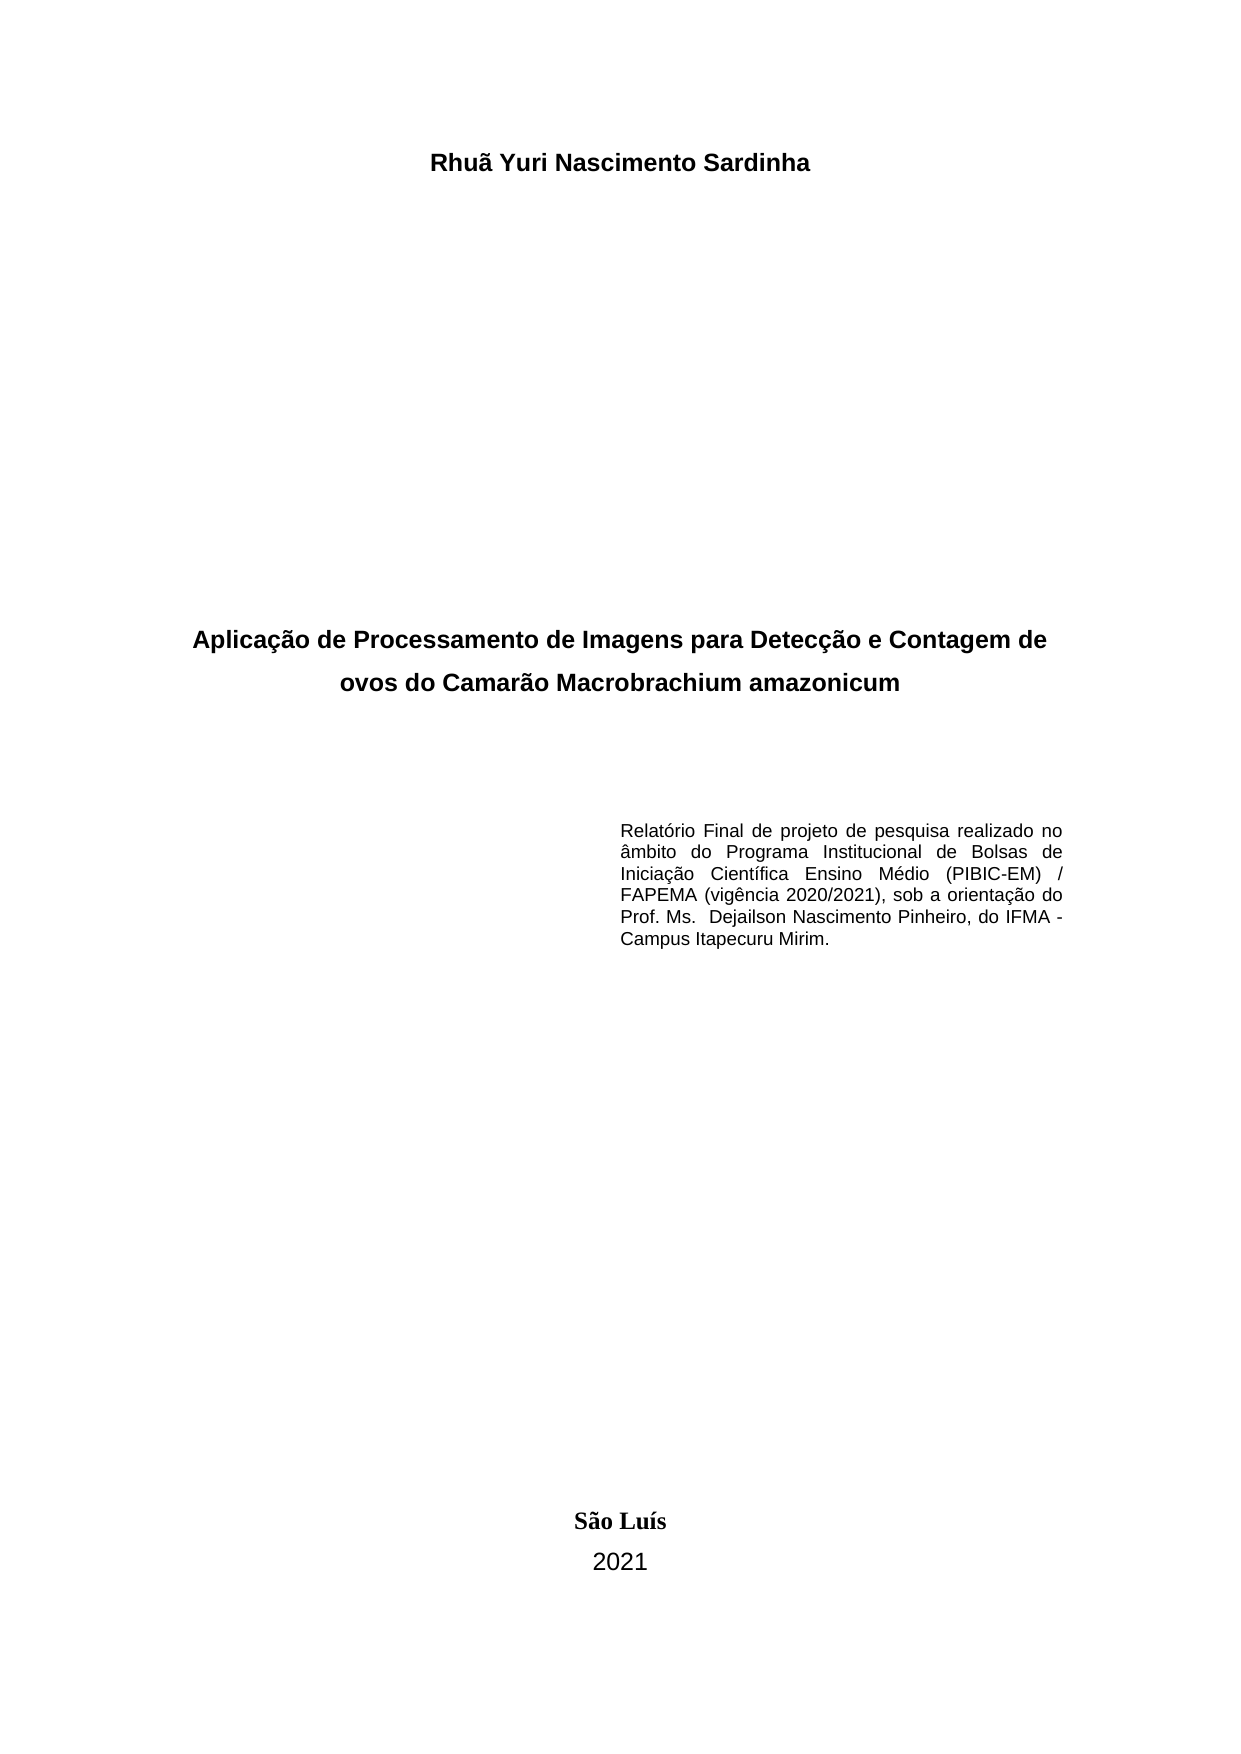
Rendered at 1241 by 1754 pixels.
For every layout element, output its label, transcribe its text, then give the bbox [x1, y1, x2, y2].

text Rhuã Yuri Nascimento Sardinha [177, 148, 1063, 176]
text Aplicação de Processamento de Imagens para Detecção e Contagem de ovos do Camarão Macrobrachium amazonicum [177, 625, 1063, 697]
text 2021 [177, 1547, 1063, 1576]
text São Luís [177, 1506, 1063, 1534]
text Relatório Final de projeto de pesquisa realizado no âmbito do Programa Institucional de Bolsas de Iniciação Científica Ensino Médio (PIBIC-EM) / FAPEMA (vigência 2020/2021), sob a orientação do Prof. Ms. Dejailson Nascimento Pinheiro, do IFMA - Campus Itapecuru Mirim. [620, 819, 1063, 949]
